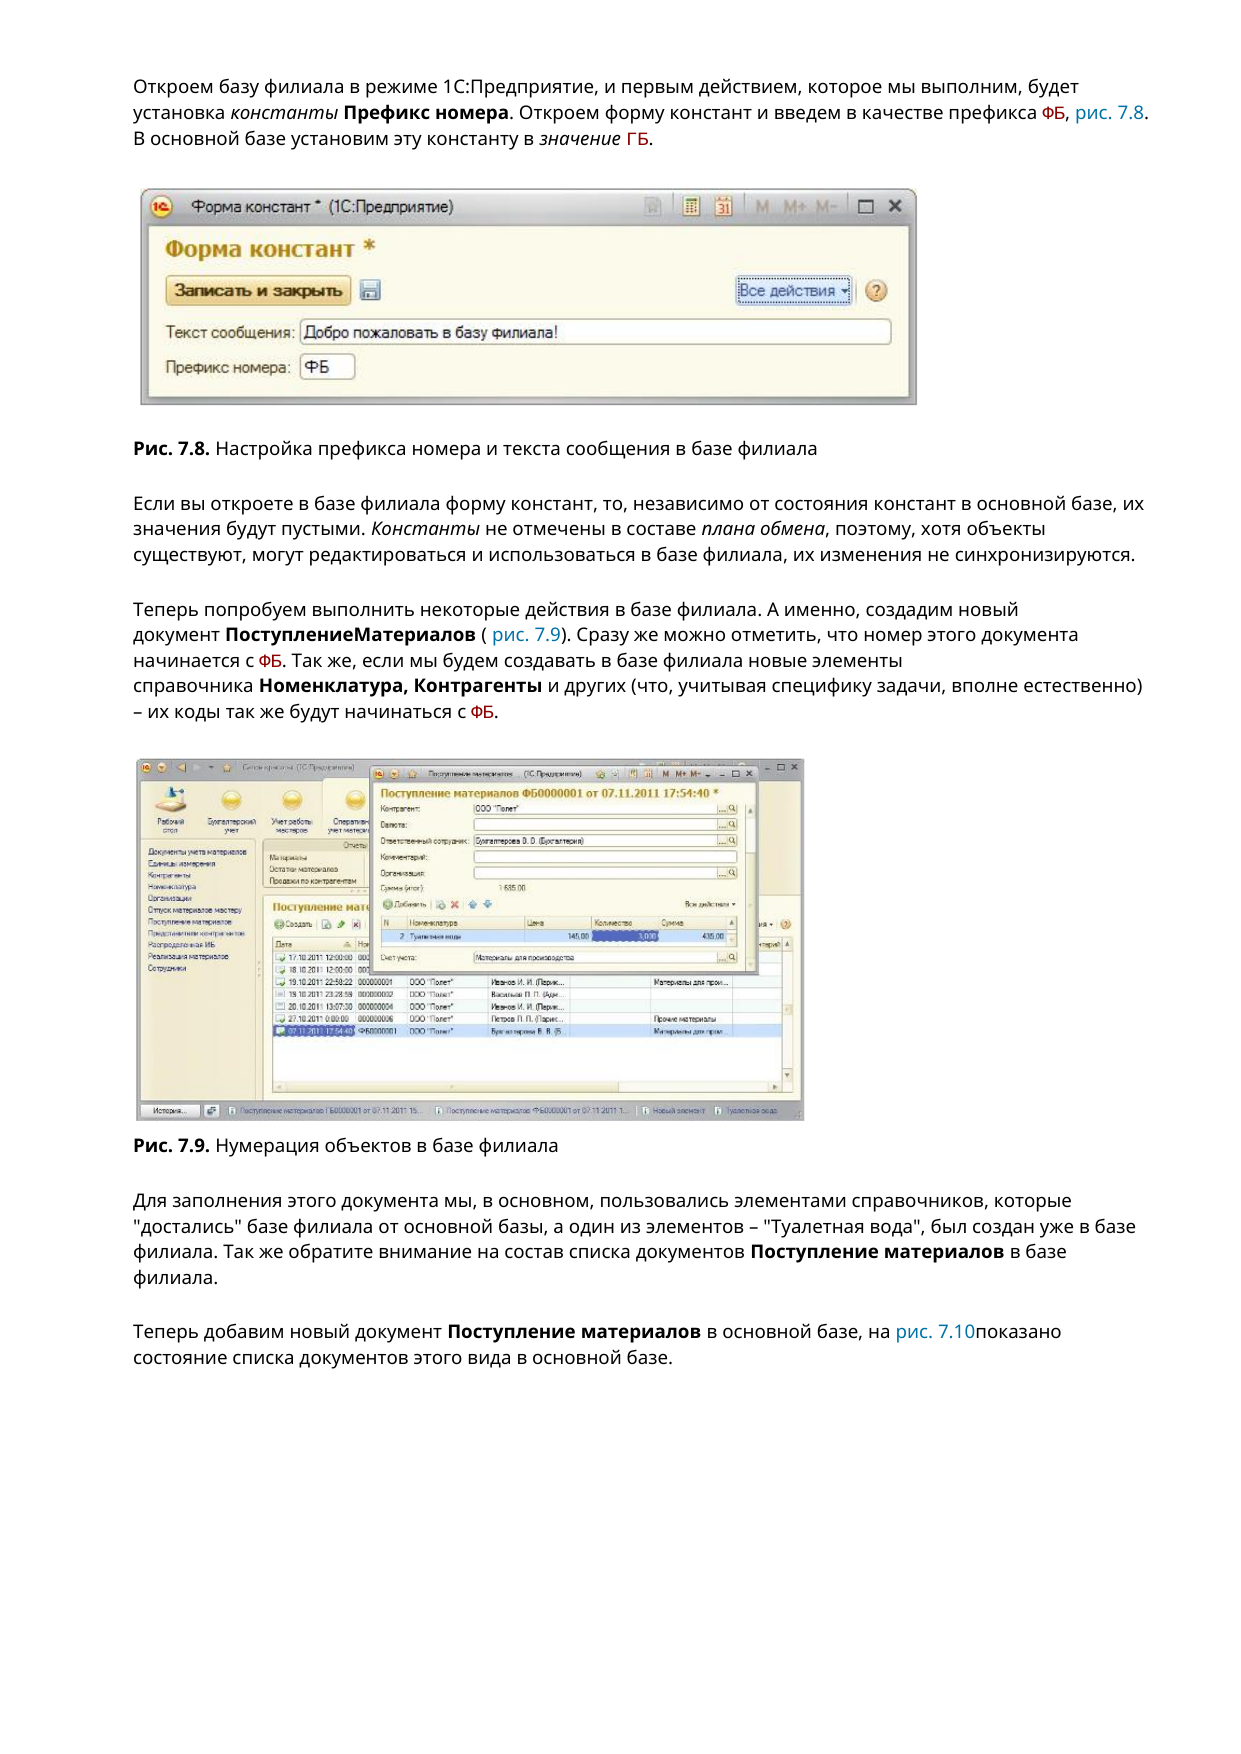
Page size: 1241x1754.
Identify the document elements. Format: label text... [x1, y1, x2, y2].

text Теперь попробуем выполнить некоторые действия в базе филиала. А именно, создадим новый документ ПоступлениеМатериалов ( рис. 7.9). Сразу же можно отметить, что номер этого документа начинается с ФБ. Так же, если мы будем создавать в базе филиала новые элементы справочника Номенклатура, Контрагенты и других (что, учитывая специфику задачи, вполне естественно) – их коды так же будут начинаться с ФБ. [133, 596, 1152, 724]
picture [132, 180, 932, 411]
text Откроем базу филиала в режиме 1С:Предприятие, и первым действием, которое мы выполним, будет установка константы Префикс номера. Откроем форму констант и введем в качестве префикса ФБ, рис. 7.8. В основной базе установим эту константу в значение ГБ. [133, 74, 1152, 151]
text Теперь добавим новый документ Поступление материалов в основной базе, на рис. 7.10показано состояние списка документов этого вида в основной базе. [133, 1319, 1152, 1370]
text Рис. 7.8. Настройка префикса номера и текста сообщения в базе филиала [133, 410, 1152, 461]
picture [132, 753, 814, 1133]
text Если вы откроете в базе филиала форму констант, то, независимо от состояния констант в основной базе, их значения будут пустыми. Константы не отмечены в составе плана обмена, поэтому, хотя объекты существуют, могут редактироваться и использоваться в базе филиала, их изменения не синхронизируются. [133, 490, 1152, 567]
text Для заполнения этого документа мы, в основном, пользовались элементами справочников, которые "достались" базе филиала от основной базы, а один из элементов – "Туалетная вода", был создан уже в базе филиала. Так же обратите внимание на состав списка документов Поступление материалов в базе филиала. [133, 1187, 1152, 1289]
